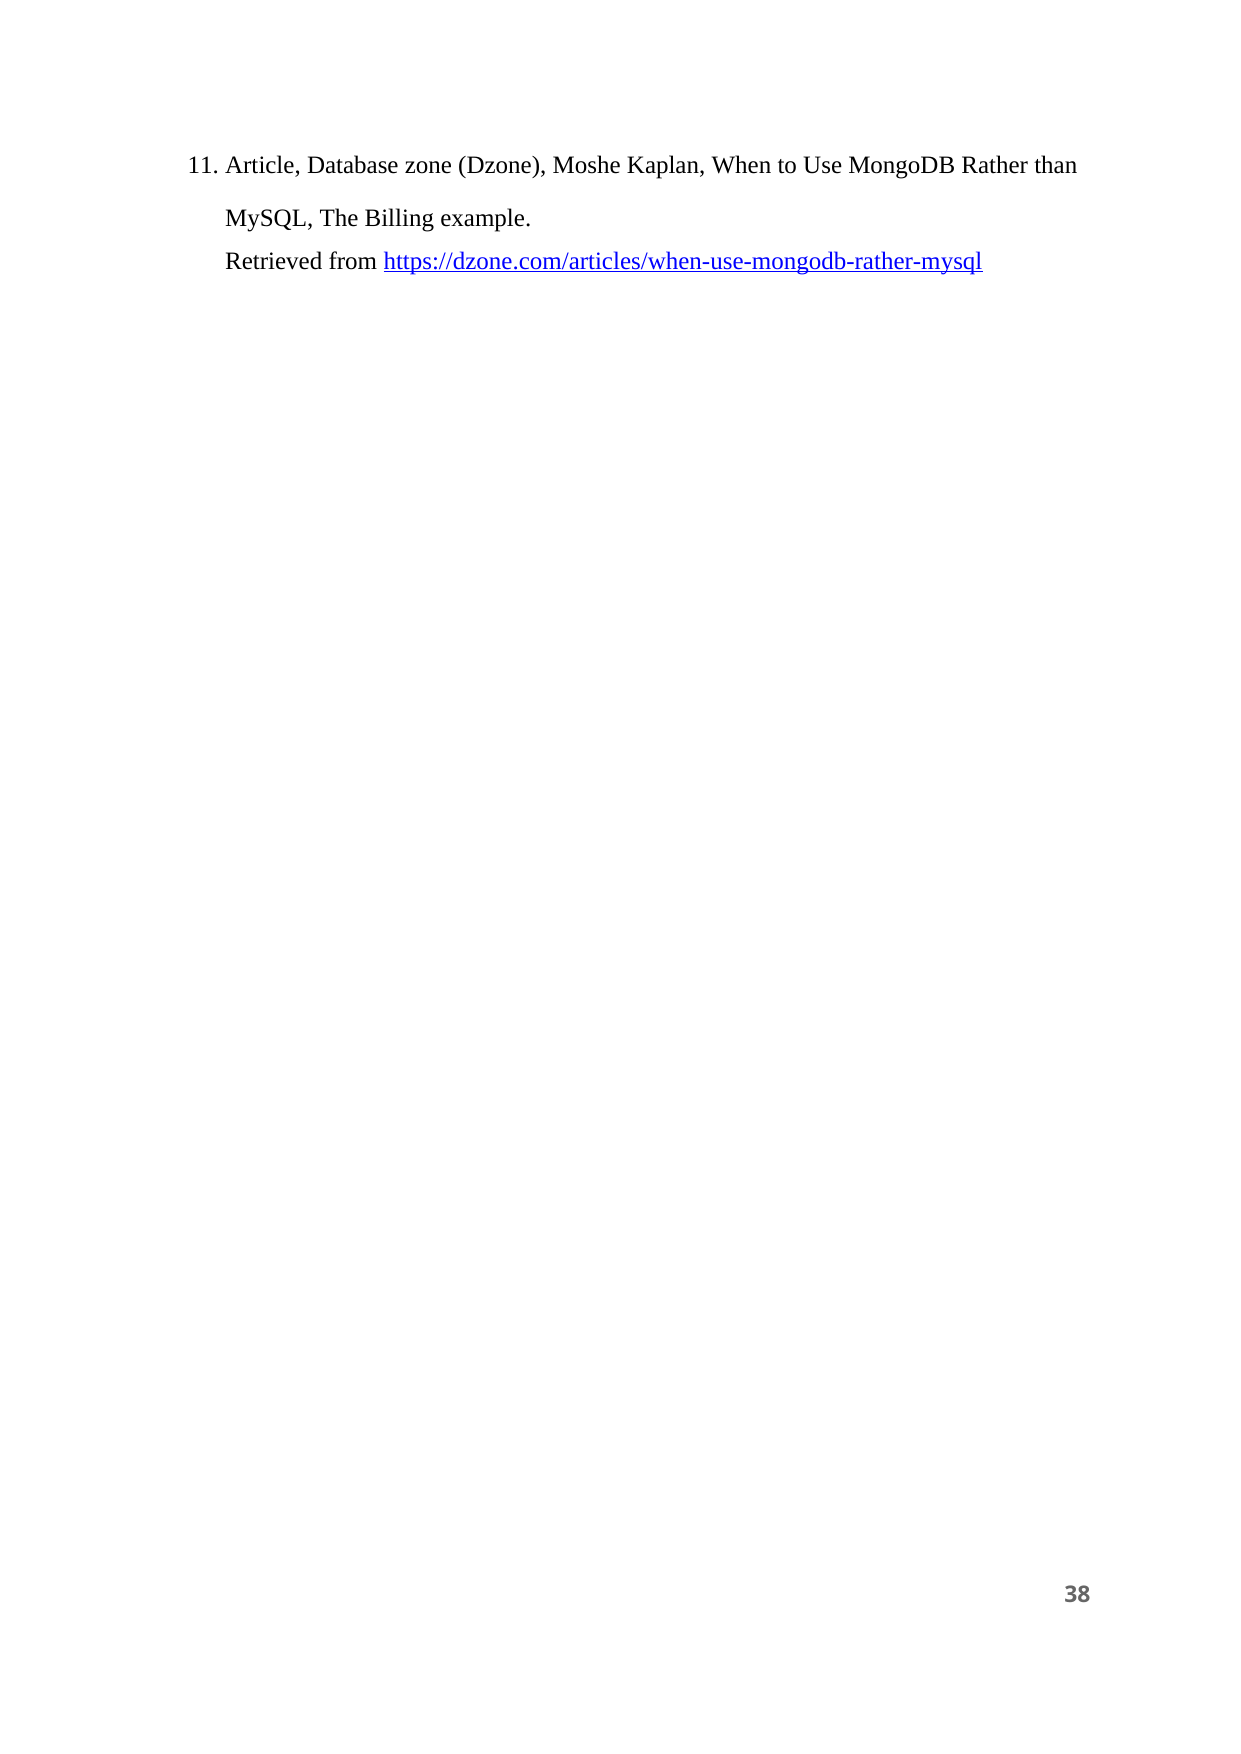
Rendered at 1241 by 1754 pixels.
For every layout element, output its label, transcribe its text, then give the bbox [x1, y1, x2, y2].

subtitle 11. Article, Database zone (Dzone), Moshe Kaplan, When to Use MongoDB Rather than [187, 150, 1090, 179]
text MySQL, The Billing example. [187, 203, 1090, 232]
text Retrieved from https://dzone.com/articles/when-use-mongodb-rather-mysql [187, 246, 1090, 275]
